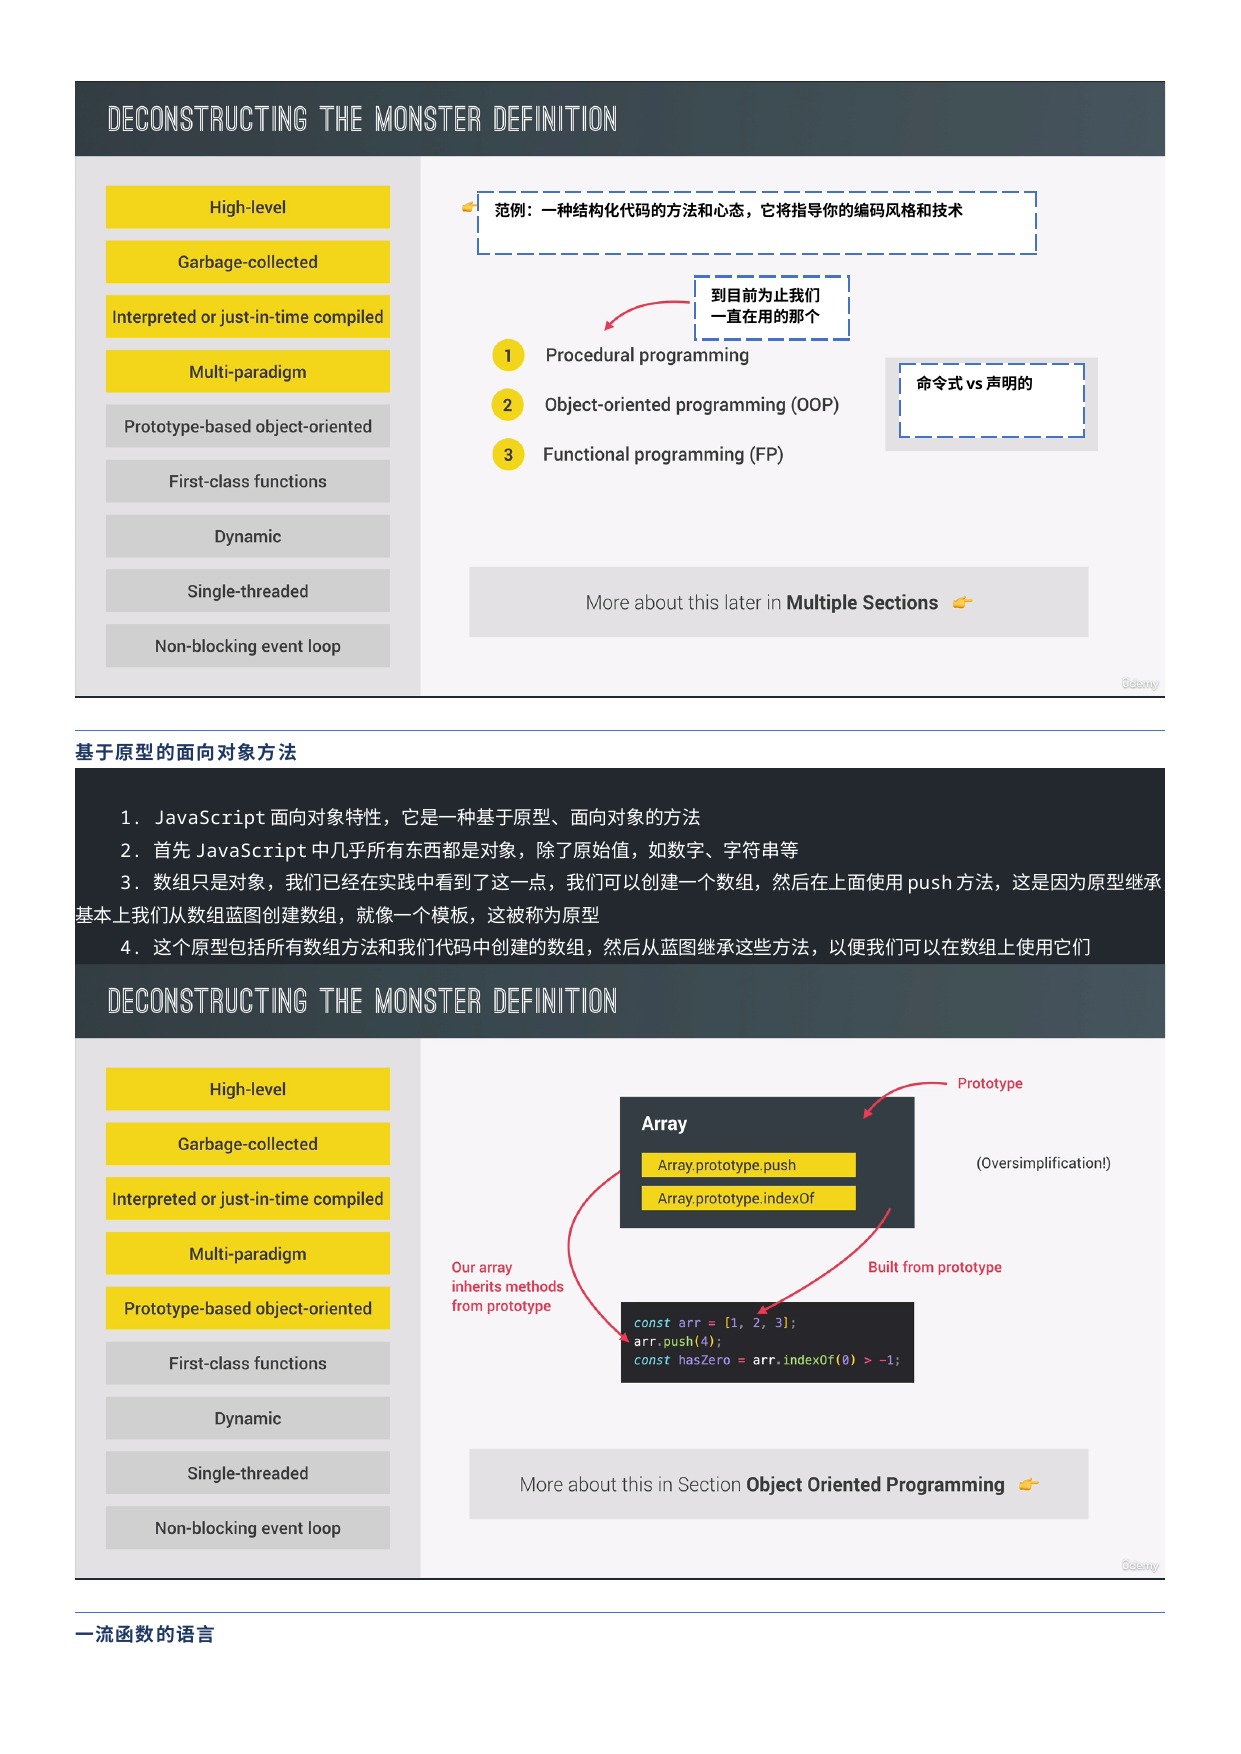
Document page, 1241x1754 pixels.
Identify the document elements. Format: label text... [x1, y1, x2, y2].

text 3. 数组只是对象，我们已经在实践中看到了这一点，我们可以创建一个数组，然后在上面使用push方法，这是因为原型继承，基本上我们从数组蓝图创建数组，就像一个模板，这被称为原型 [75, 865, 1165, 930]
text 1. JavaScript面向对象特性，它是一种基于原型、面向对象的方法 [75, 800, 1165, 833]
picture [75, 964, 1166, 1578]
text 2. 首先JavaScript中几乎所有东西都是对象，除了原始值，如数字、字符串等 [75, 833, 1165, 865]
text 4. 这个原型包括所有数组方法和我们代码中创建的数组，然后从蓝图继承这些方法，以便我们可以在数组上使用它们 [75, 930, 1165, 963]
picture [75, 82, 1166, 696]
subtitle 一流函数的语言 [75, 1613, 1165, 1650]
subtitle 基于原型的面向对象方法 [75, 731, 1165, 768]
